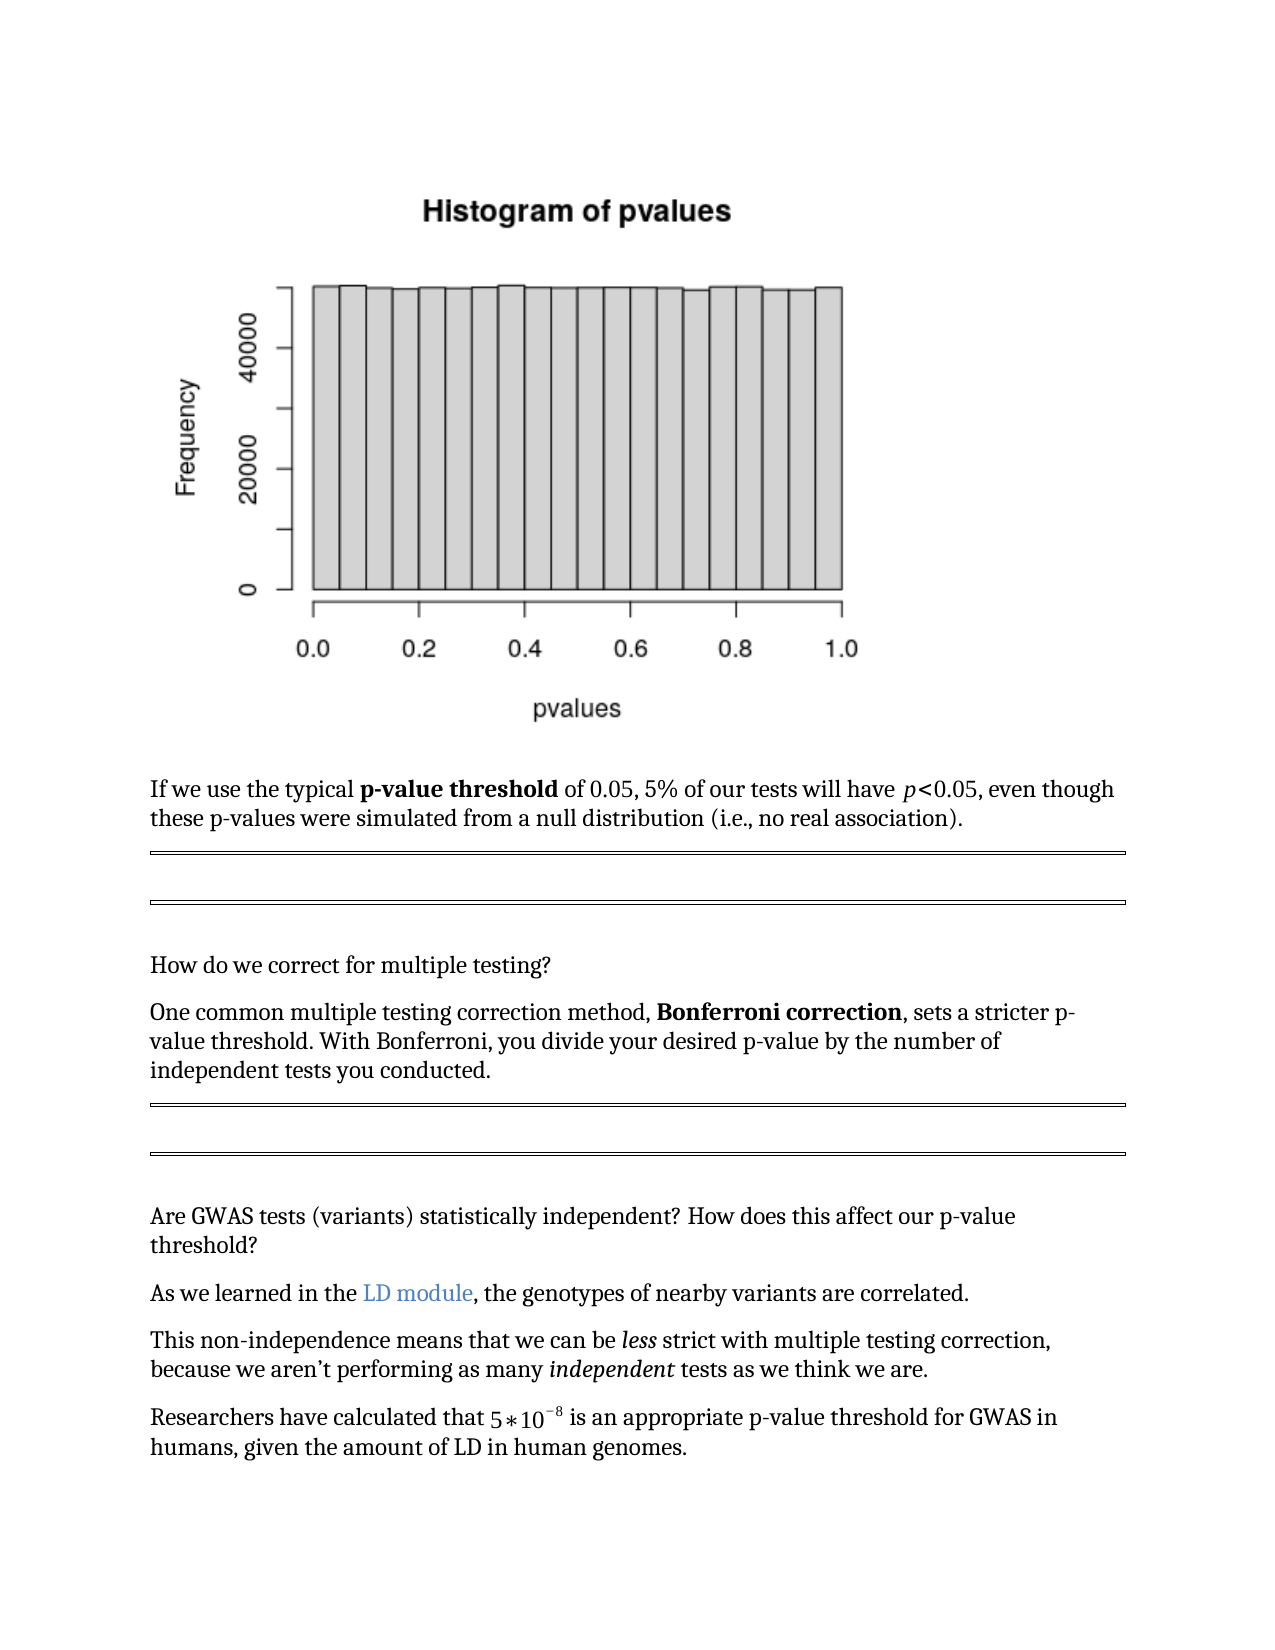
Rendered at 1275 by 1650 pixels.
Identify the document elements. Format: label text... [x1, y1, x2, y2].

text Are GWAS tests (variants) statistically independent? How does this affect our p-value threshold? [150, 1202, 1125, 1260]
text As we learned in the LD module, the genotypes of nearby variants are correlated. [150, 1278, 1125, 1307]
text One common multiple testing correction method, Bonferroni correction, sets a stricter p-value threshold. With Bonferroni, you divide your desired p-value by the number of independent tests you conducted. [150, 998, 1125, 1084]
text How do we correct for multiple testing? [150, 951, 1125, 979]
text This non-independence means that we can be less strict with multiple testing correction, because we aren’t performing as many independent tests as we think we are. [150, 1326, 1125, 1383]
picture [168, 150, 927, 757]
text If we use the typical p-value threshold of , 5% of our tests will have , even though these p-values were simulated from a null distribution (i.e., no real association). [150, 775, 1125, 833]
text Researchers have calculated that is an appropriate p-value threshold for GWAS in humans, given the amount of LD in human genomes. [150, 1402, 1125, 1462]
